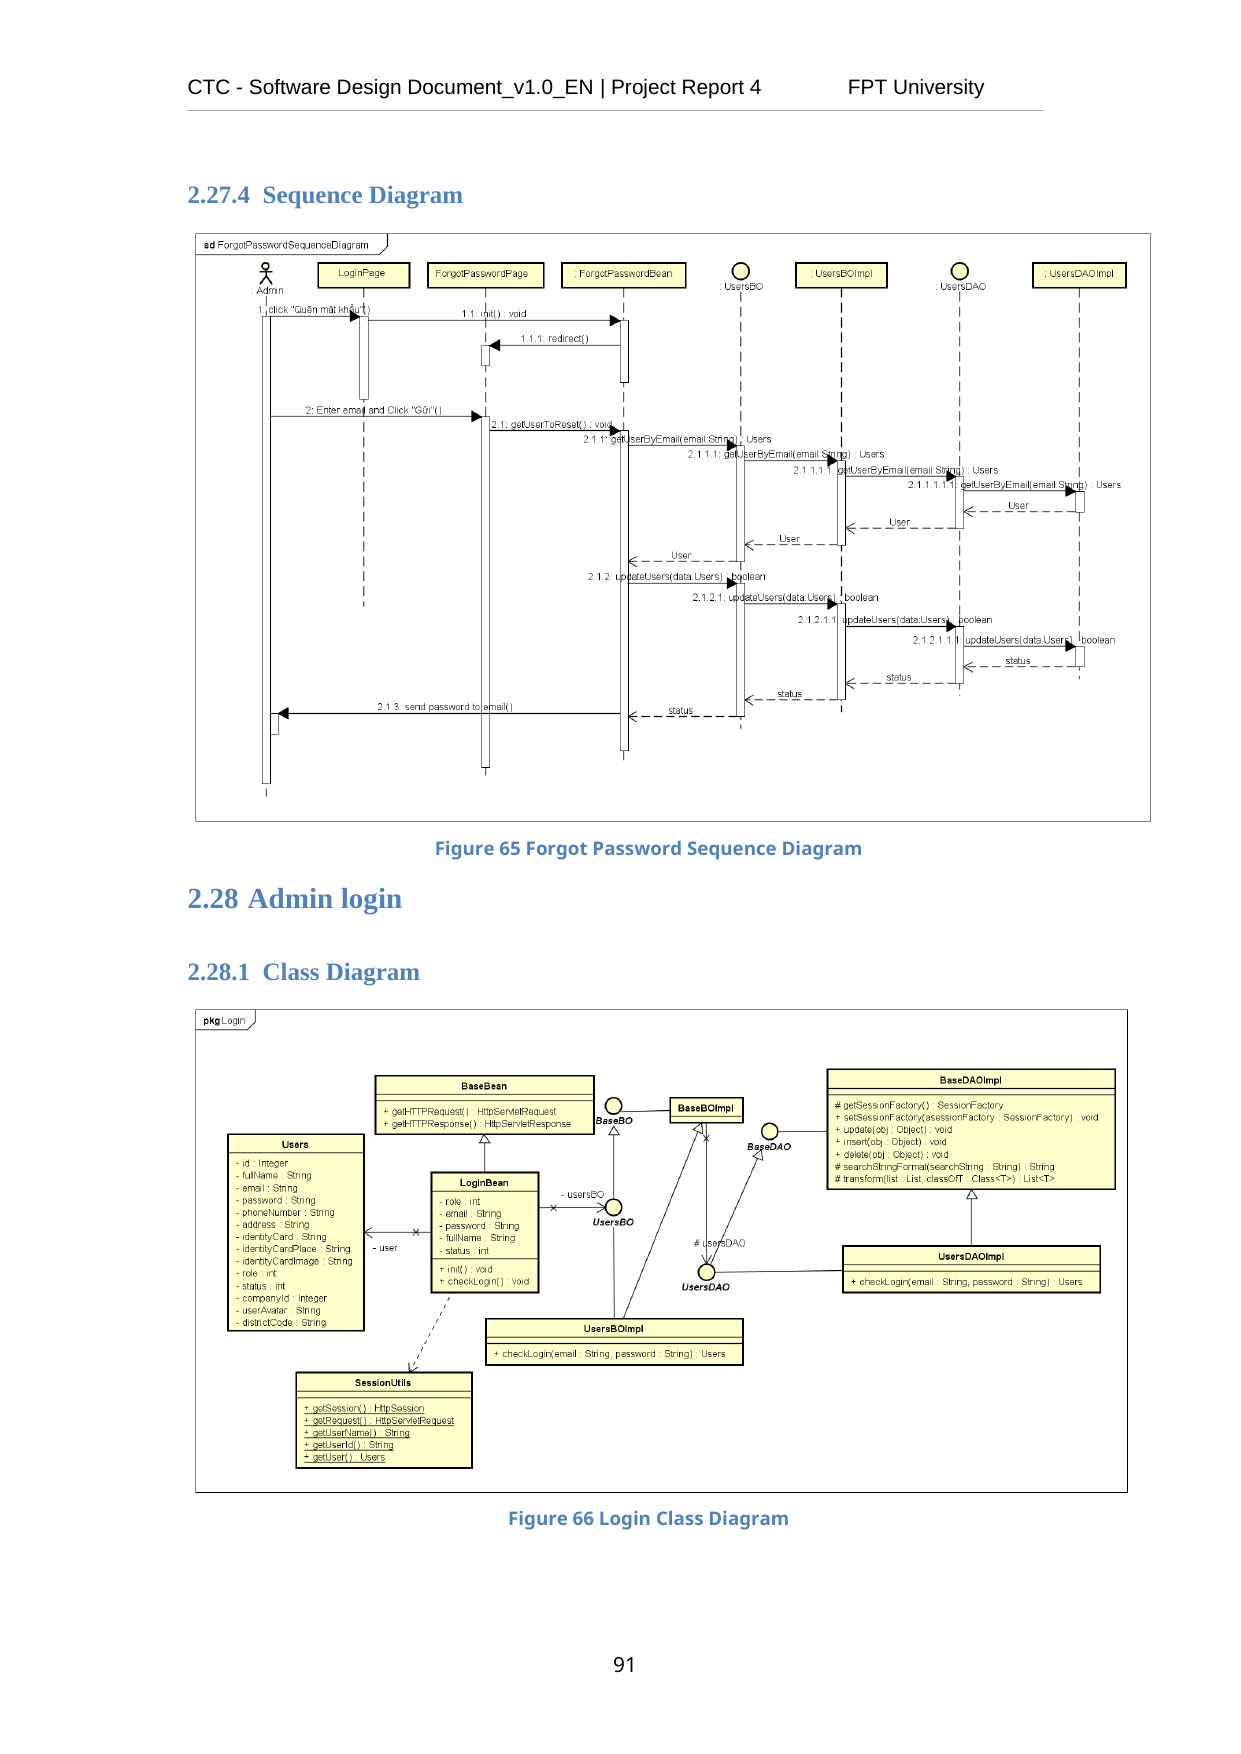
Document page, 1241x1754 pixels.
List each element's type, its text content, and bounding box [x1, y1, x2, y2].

picture [187, 1002, 1135, 1500]
text Figure 66 Login Class Diagram [244, 1505, 1053, 1531]
picture [187, 225, 1158, 829]
subtitle Class Diagram [187, 957, 1053, 985]
subtitle Sequence Diagram [187, 180, 1053, 209]
subtitle Admin login [187, 881, 1053, 915]
text Figure 65 Forgot Password Sequence Diagram [244, 835, 1053, 860]
